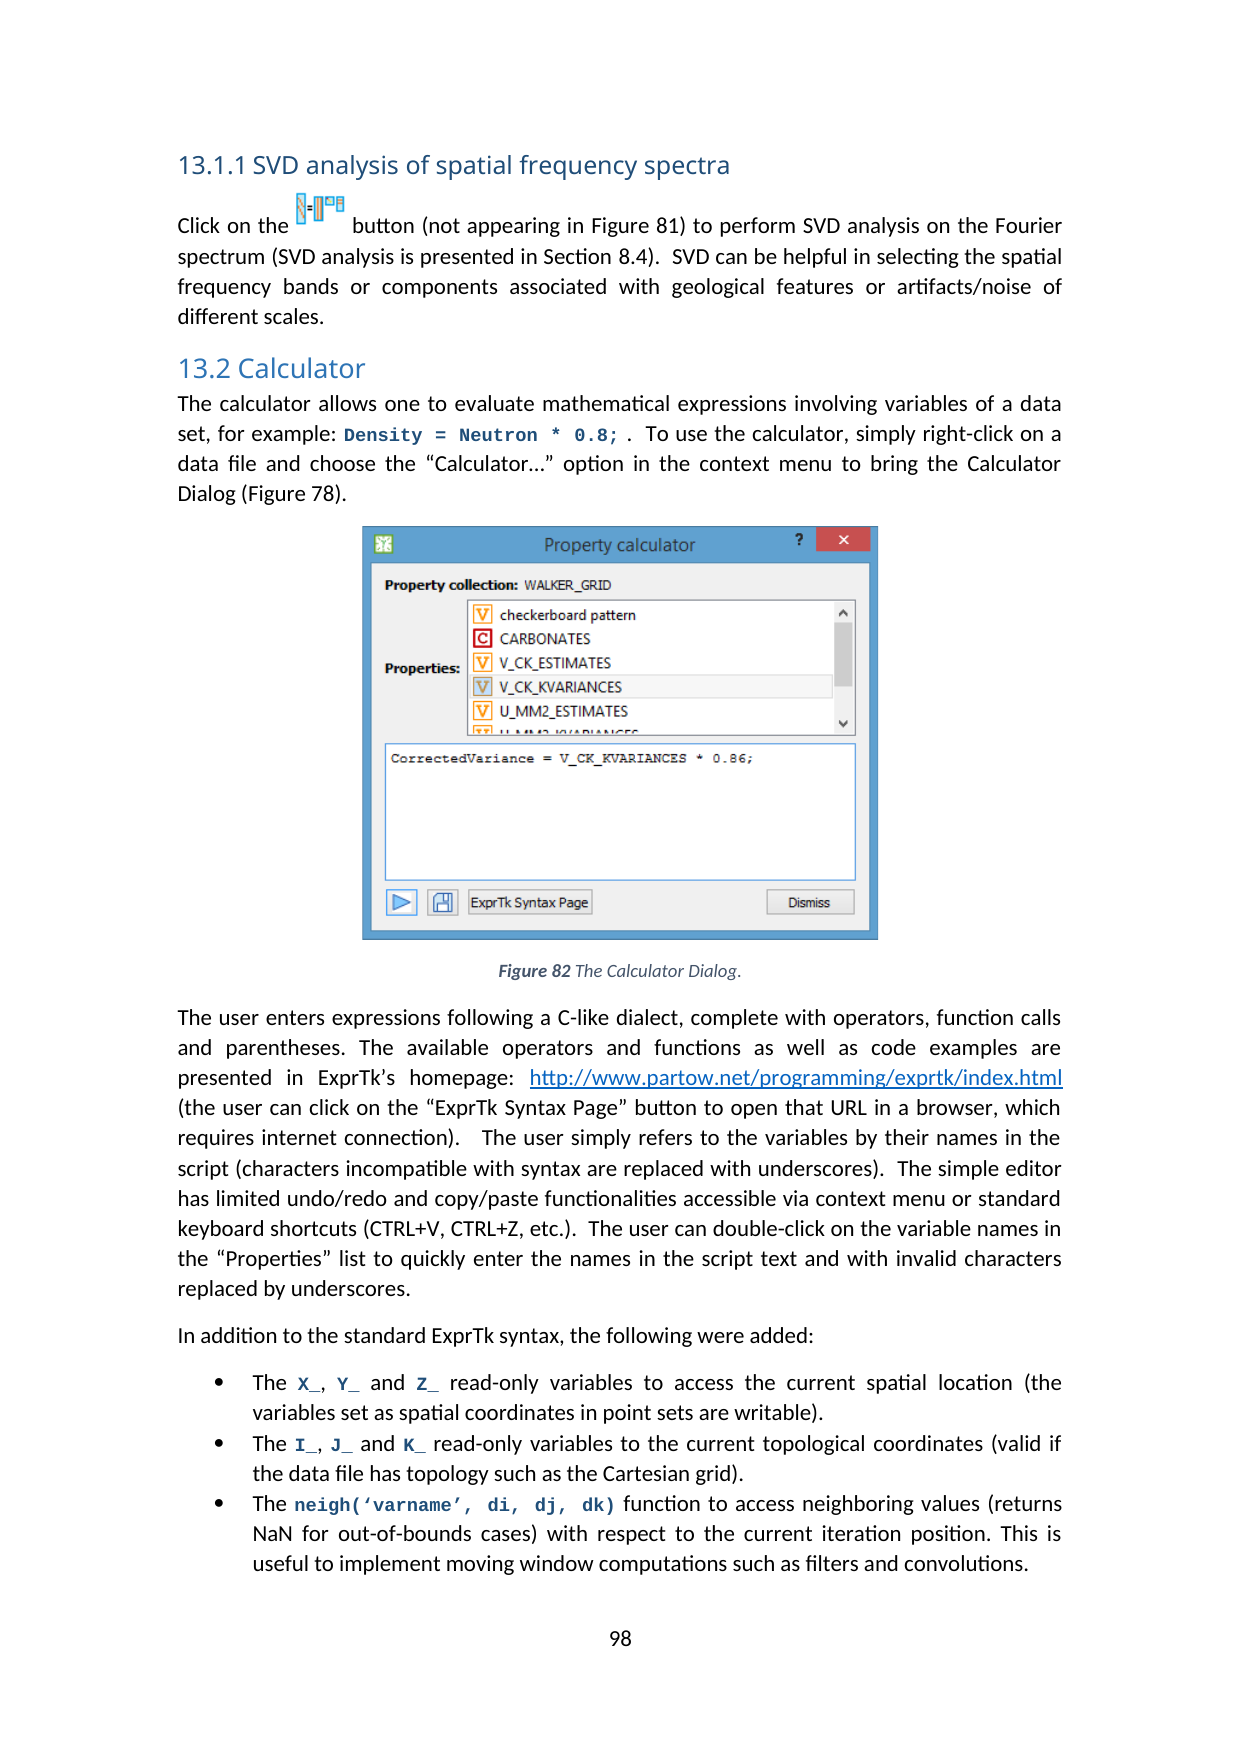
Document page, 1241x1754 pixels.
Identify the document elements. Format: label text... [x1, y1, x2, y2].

picture [295, 184, 345, 234]
list The neigh(‘varname’, di, dj, dk) function to access neighboring values (returns NaN for out-of-bounds cases) with respect to the current iteration position. This is useful to implement moving window computations such as filters and convolutions. [215, 1489, 1063, 1577]
subtitle Calculator [177, 349, 1063, 386]
text The user enters expressions following a C-like dialect, complete with operators, function calls and parentheses. The available operators and functions as well as code examples are presented in ExprTk’s homepage: http://www.partow.net/programming/exprtk/index.html (the user can click on the “ExprTk Syntax Page” button to open that URL in a browser, which requires internet connection). The user simply refers to the variables by their names in the script (characters incompatible with syntax are replaced with underscores). The simple editor has limited undo/redo and copy/paste functionalities accessible via context menu or standard keyboard shortcuts (CTRL+V, CTRL+Z, etc.). The user can double-click on the variable names in the “Properties” list to quickly enter the names in the script text and with invalid characters replaced by underscores. [177, 1003, 1063, 1302]
subtitle SVD analysis of spatial frequency spectra [177, 148, 1063, 182]
picture [362, 526, 879, 940]
list The I_, J_ and K_ read-only variables to the current topological coordinates (valid if the data file has topology such as the Cartesian grid). [215, 1429, 1063, 1487]
text Click on the button (not appearing in Figure 77) to perform SVD analysis on the Fourier spectrum (SVD analysis is presented in Section 8.4). SVD can be helpful in selecting the spatial frequency bands or components associated with geological features or artifacts/noise of different scales. [177, 184, 1063, 330]
text The calculator allows one to evaluate mathematical expressions involving variables of a data set, for example: Density = Neutron * 0.8; . To use the calculator, simply right-click on a data file and choose the “Calculator…” option in the context menu to bring the Calculator Dialog (Figure 78). [177, 389, 1063, 508]
text In addition to the standard ExprTk syntax, the following were added: [177, 1321, 1063, 1349]
list The X_, Y_ and Z_ read-only variables to access the current spatial location (the variables set as spatial coordinates in point sets are writable). [215, 1368, 1063, 1426]
